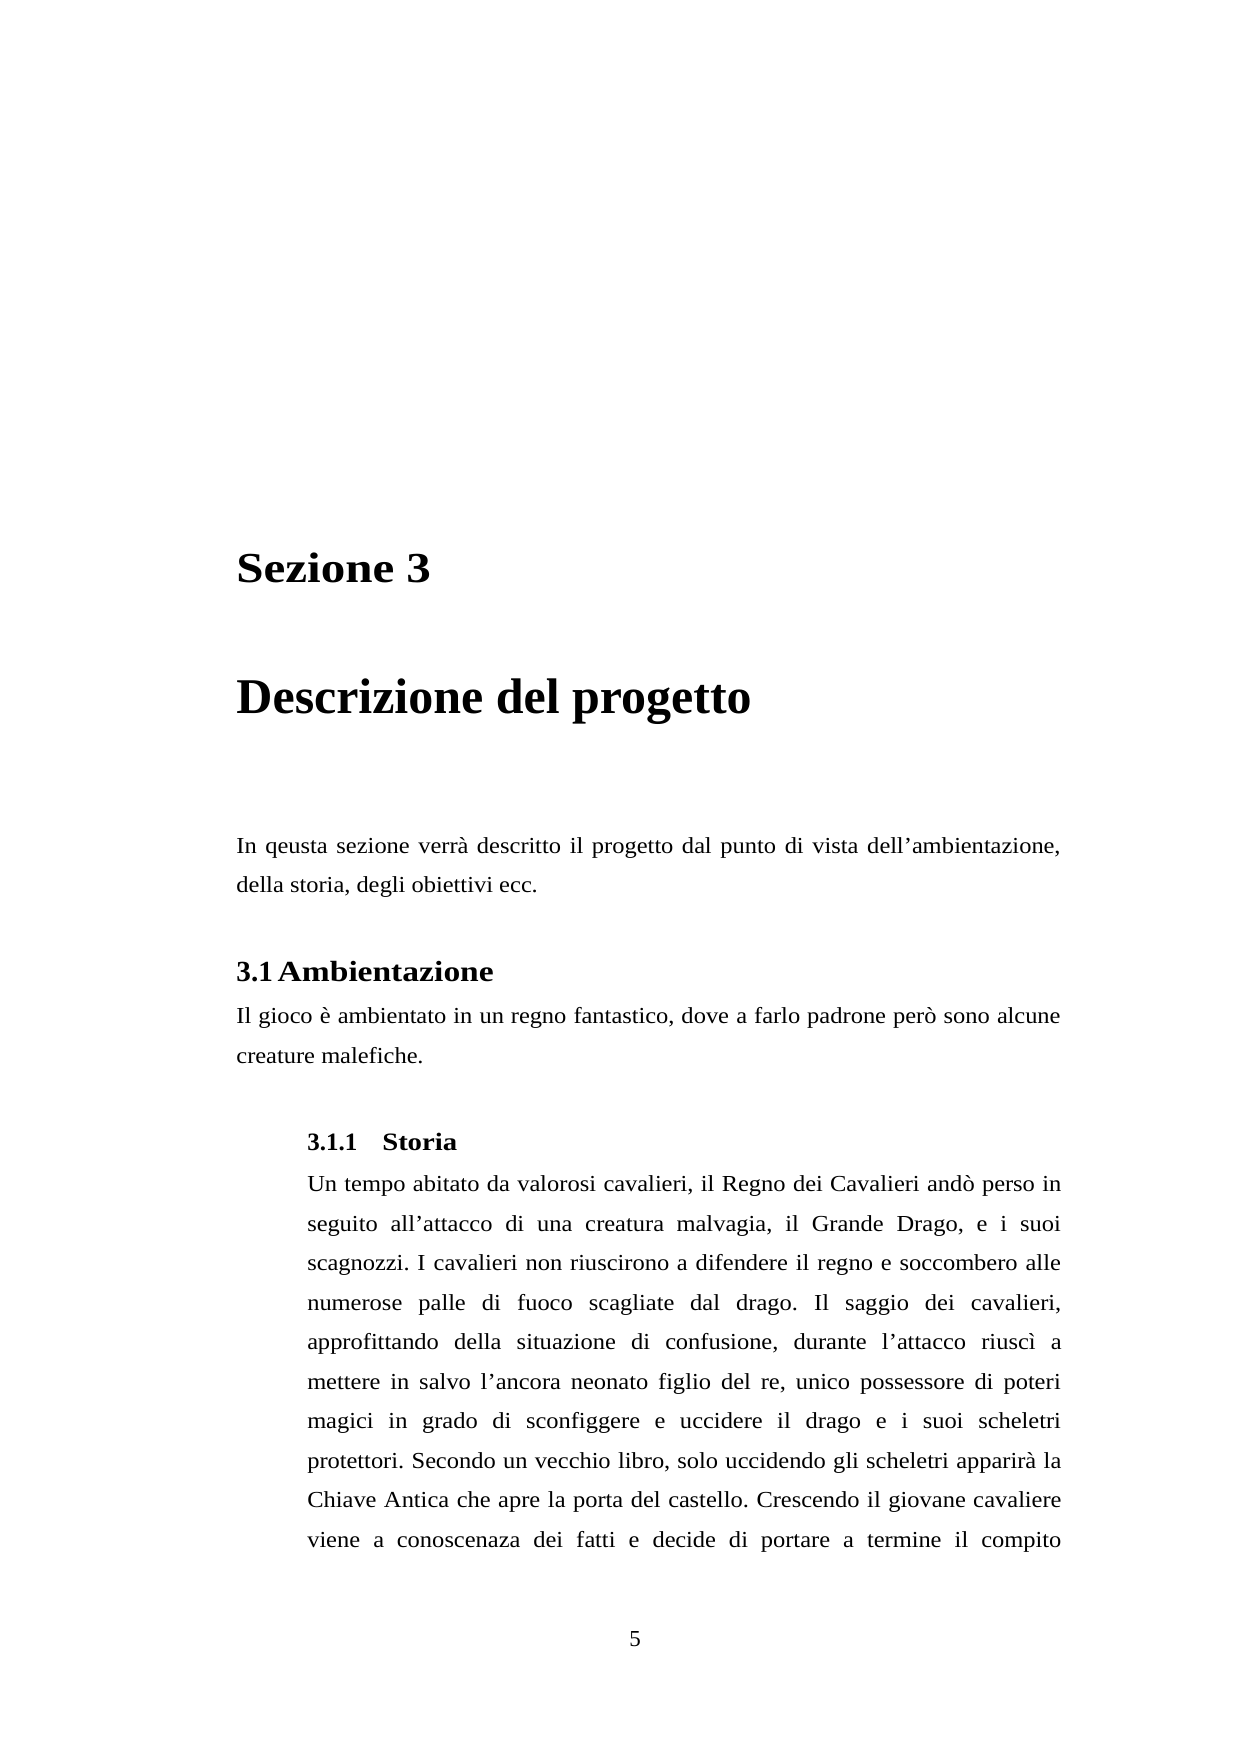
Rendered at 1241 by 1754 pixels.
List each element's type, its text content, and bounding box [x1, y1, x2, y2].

text Sezione 3 [236, 542, 1063, 591]
text Il gioco è ambientato in un regno fantastico, dove a farlo padrone però sono alcune creature malefiche. [236, 1003, 1063, 1068]
text In qeusta sezione verrà descritto il progetto dal punto di vista dell’ambientazione, della storia, degli obiettivi ecc. [236, 832, 1063, 898]
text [307, 1171, 1063, 1552]
subtitle Descrizione del progetto [236, 667, 1063, 725]
subtitle Ambientazione [236, 954, 1063, 988]
subtitle Storia [307, 1127, 1063, 1156]
